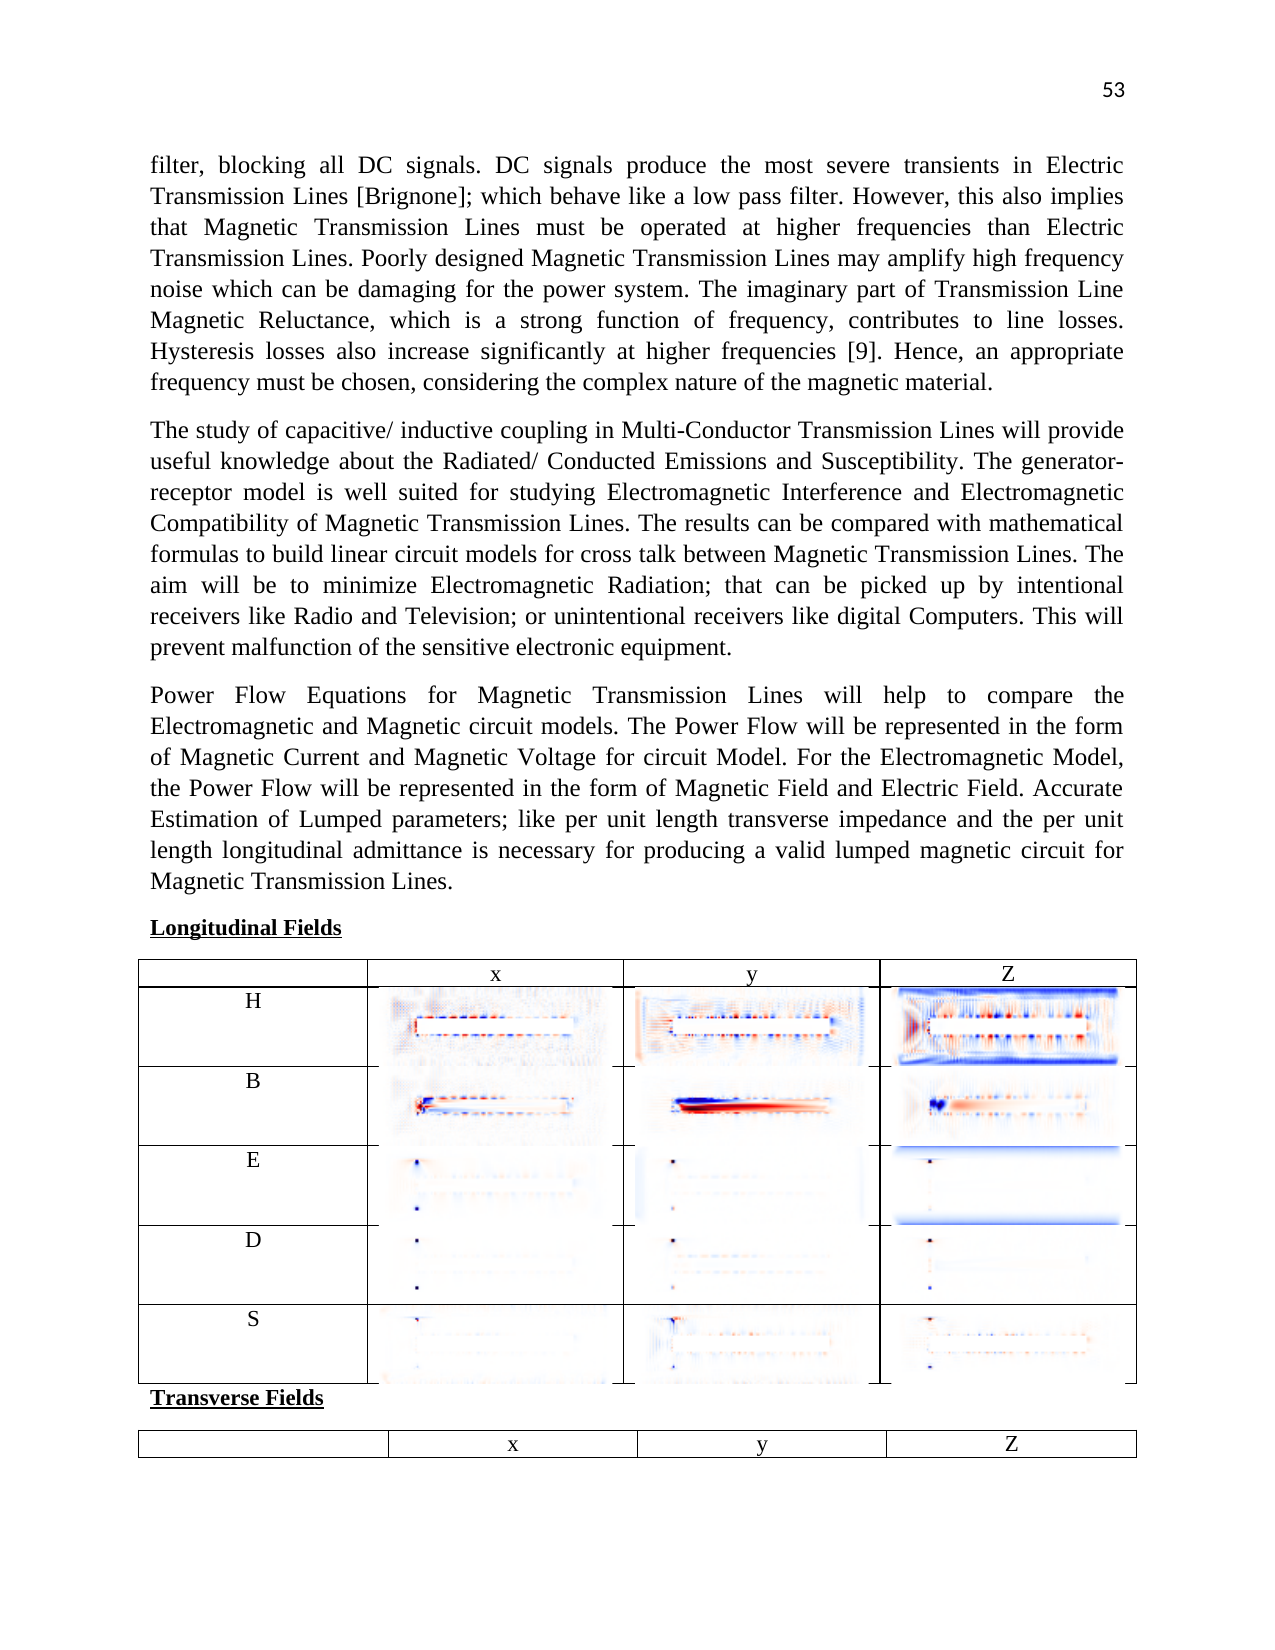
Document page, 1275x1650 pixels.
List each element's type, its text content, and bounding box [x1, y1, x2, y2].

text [150, 150, 1125, 396]
table_cell [624, 1305, 635, 1383]
table_header Z [881, 960, 1136, 986]
table_header y [624, 960, 879, 986]
table_cell [613, 1146, 623, 1224]
table_cell [624, 1067, 635, 1145]
table_cell D [139, 1226, 367, 1304]
table_cell [1125, 1226, 1136, 1304]
table_cell [624, 1226, 635, 1304]
table_cell [368, 1067, 378, 1145]
table_cell [881, 1226, 891, 1304]
table_cell [624, 988, 635, 1066]
picture [891, 1305, 1125, 1384]
picture [378, 1305, 613, 1384]
picture [635, 987, 869, 1304]
table_cell B [139, 1067, 367, 1145]
table_header y [638, 1431, 886, 1457]
text Longitudinal Fields [150, 914, 1125, 940]
table_cell [368, 1226, 378, 1304]
table_cell [368, 1146, 378, 1224]
table_cell [613, 988, 623, 1066]
table_header x [368, 960, 623, 986]
table_cell [869, 1226, 879, 1304]
table_cell [881, 1067, 891, 1145]
table_cell [881, 1146, 891, 1224]
picture [891, 987, 1125, 1304]
table_cell [1125, 988, 1136, 1066]
table_cell [869, 1305, 879, 1383]
table_cell [881, 1305, 891, 1383]
table_cell [613, 1305, 623, 1383]
table_header [139, 960, 367, 986]
table_header x [389, 1431, 637, 1457]
table_cell [368, 1305, 378, 1383]
table_header [139, 1431, 388, 1457]
picture [635, 1305, 869, 1384]
table_cell [613, 1226, 623, 1304]
table_cell [1125, 1067, 1136, 1145]
table_cell [1125, 1146, 1136, 1224]
table_header Z [887, 1431, 1136, 1457]
table_cell E [139, 1146, 367, 1224]
table_cell [613, 1067, 623, 1145]
text The study of capacitive/ inductive coupling in Multi-Conductor Transmission Lines will provide useful knowledge about the Radiated/ Conducted Emissions and Susceptibility. The generator-receptor model is well suited for studying Electromagnetic Interference and Electromagnetic Compatibility of Magnetic Transmission Lines. The results can be compared with mathematical formulas to build linear circuit models for cross talk between Magnetic Transmission Lines. The aim will be to minimize Electromagnetic Radiation; that can be picked up by intentional receivers like Radio and Television; or unintentional receivers like digital Computers. This will prevent malfunction of the sensitive electronic equipment. [150, 415, 1125, 661]
table_cell [624, 1146, 635, 1224]
text Power Flow Equations for Magnetic Transmission Lines will help to compare the Electromagnetic and Magnetic circuit models. The Power Flow will be represented in the form of Magnetic Current and Magnetic Voltage for circuit Model. For the Electromagnetic Model, the Power Flow will be represented in the form of Magnetic Field and Electric Field. Accurate Estimation of Lumped parameters; like per unit length transverse impedance and the per unit length longitudinal admittance is necessary for producing a valid lumped magnetic circuit for Magnetic Transmission Lines. [150, 680, 1125, 895]
table_cell [368, 988, 378, 1066]
table_cell [869, 1067, 879, 1145]
table_cell [1125, 1305, 1136, 1383]
table_cell S [139, 1305, 367, 1383]
table_cell H [139, 988, 367, 1066]
text Transverse Fields [150, 1384, 1125, 1411]
table_cell [881, 988, 891, 1066]
picture [378, 987, 613, 1304]
table_cell [869, 1146, 879, 1224]
table_cell [869, 988, 879, 1066]
